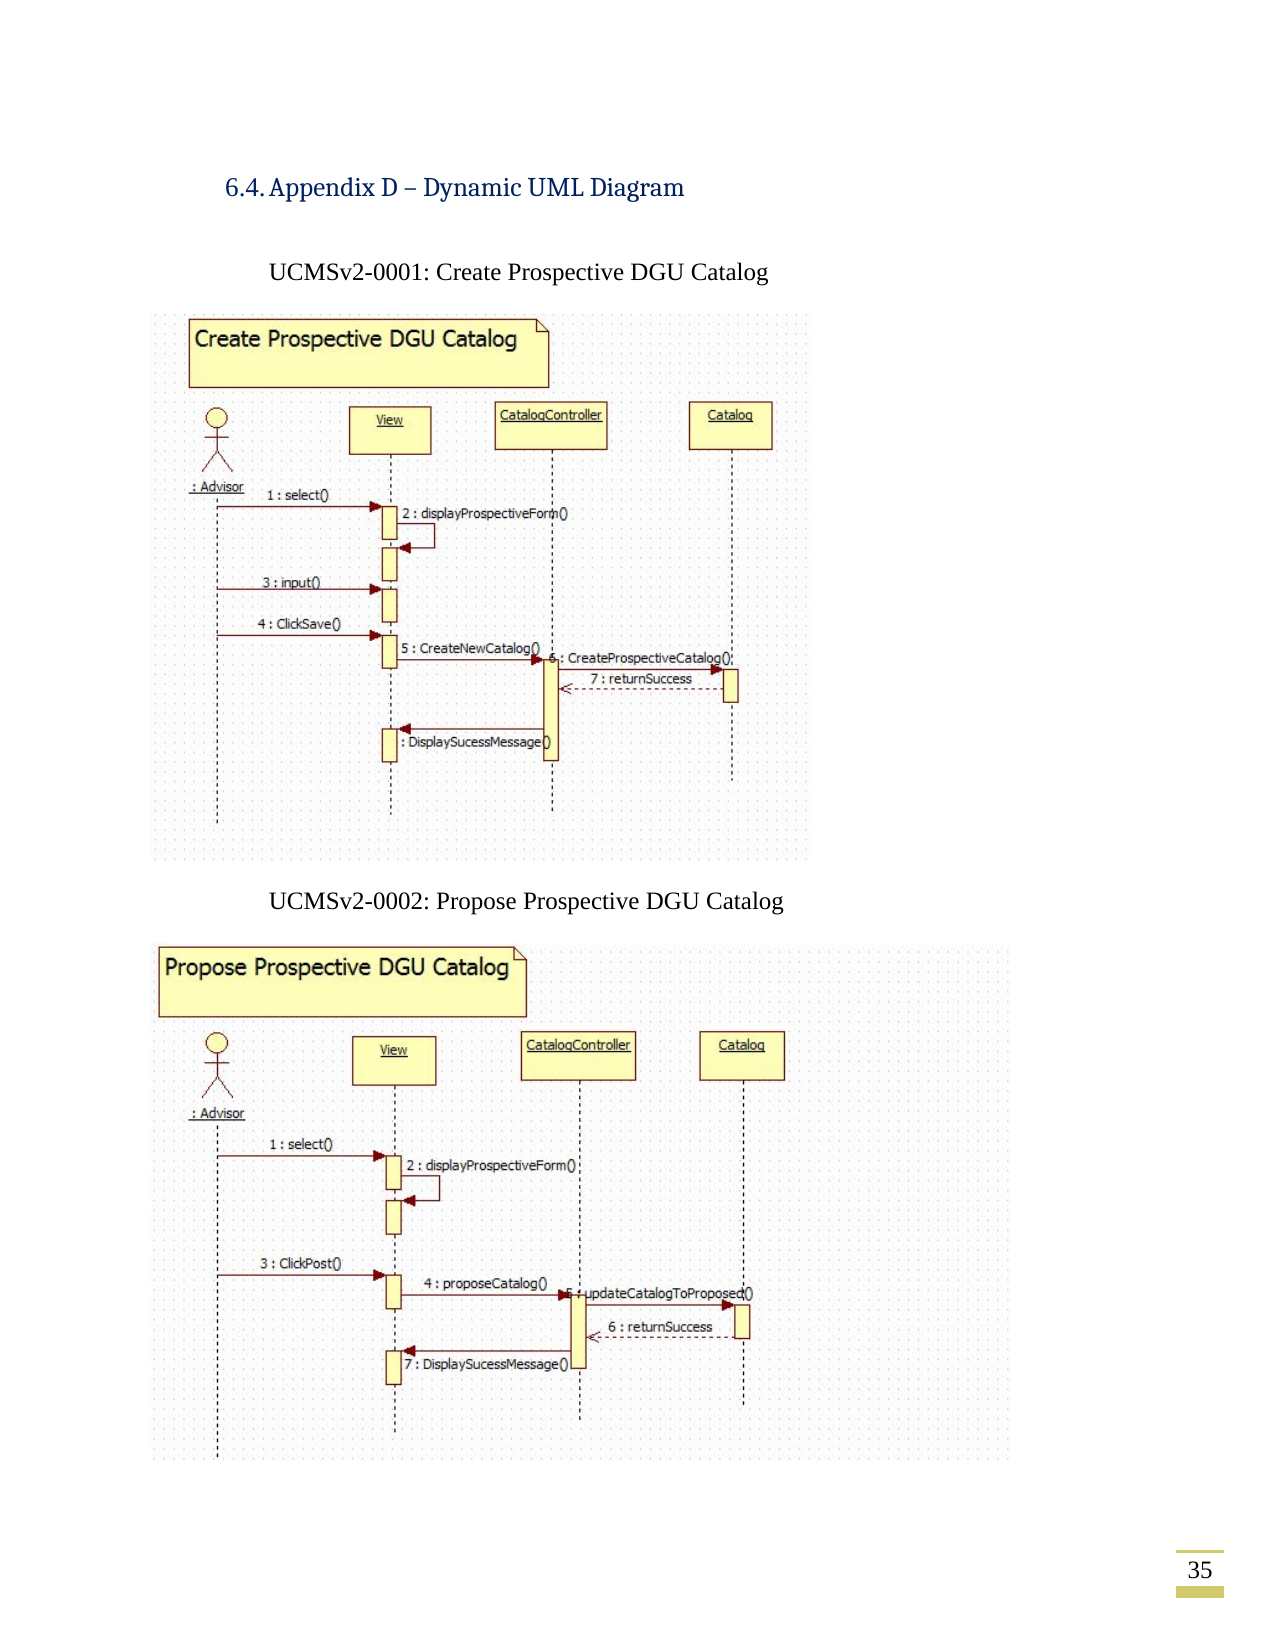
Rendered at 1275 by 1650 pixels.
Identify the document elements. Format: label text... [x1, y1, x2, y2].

text UCMSv2-0002: Propose Prospective DGU Catalog [269, 886, 1125, 914]
text UCMSv2-0001: Create Prospective DGU Catalog [269, 257, 1125, 286]
subtitle Appendix D – Dynamic UML Diagram [225, 171, 1125, 203]
picture [150, 943, 1011, 1461]
picture [150, 314, 814, 861]
